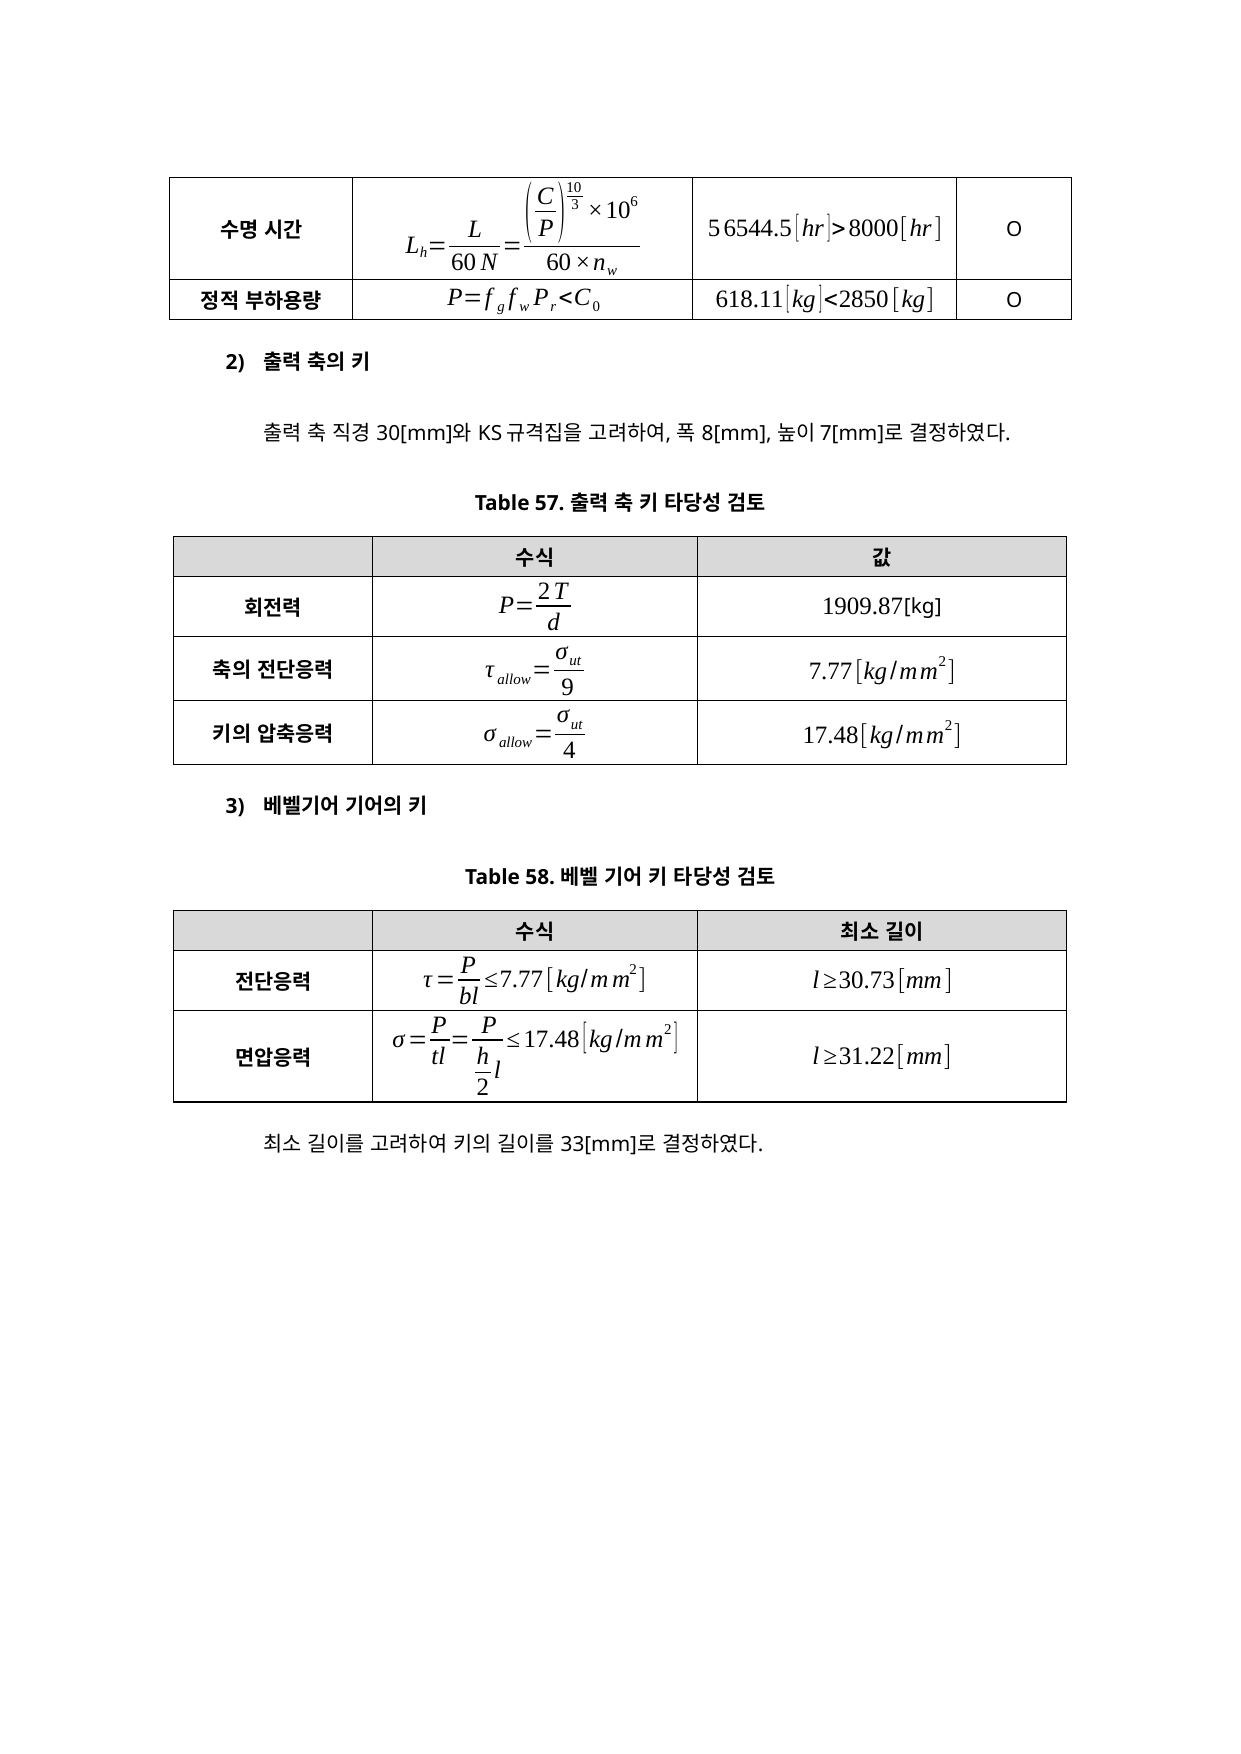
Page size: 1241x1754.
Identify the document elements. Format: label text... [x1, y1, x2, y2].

table_cell 회전력 [174, 577, 372, 636]
text Table 58. 베벨 기어 키 타당성 검토 [150, 860, 1090, 891]
text Table 57. 출력 축 키 타당성 검토 [150, 486, 1090, 517]
list 베벨기어 기어의 키 [225, 790, 1090, 820]
table_cell [698, 951, 1066, 1010]
table_header [174, 537, 372, 576]
table_cell [698, 701, 1066, 764]
table_header 최소 길이 [698, 911, 1066, 950]
table_cell [353, 280, 692, 319]
text 출력 축 직경 30[mm]와 KS규격집을 고려하여, 폭 8[mm], 높이7[mm]로 결정하였다. [263, 416, 1090, 446]
table_cell [698, 1011, 1066, 1101]
list 출력 축의 키 [225, 345, 1090, 376]
table_cell [kg] [698, 577, 1066, 636]
table_cell 면압응력 [174, 1011, 372, 1101]
table_cell [373, 577, 697, 636]
table_cell [373, 701, 697, 764]
table_cell [353, 178, 692, 279]
table_cell [693, 178, 956, 279]
table_cell [373, 1011, 697, 1101]
table_header [174, 911, 372, 950]
text 최소 길이를 고려하여 키의 길이를 33[mm]로 결정하였다. [263, 1127, 1090, 1158]
table_cell 수명 시간 [170, 178, 352, 279]
table_cell [693, 280, 956, 319]
table_cell [373, 637, 697, 700]
table_cell 정적 부하용량 [170, 280, 352, 319]
table_header 수식 [373, 537, 697, 576]
table_cell O [957, 178, 1071, 279]
table_cell [373, 951, 697, 1010]
table_cell O [957, 280, 1071, 319]
table_header 값 [698, 537, 1066, 576]
table_cell 키의 압축응력 [174, 701, 372, 764]
table_cell [698, 637, 1066, 700]
table_cell 축의 전단응력 [174, 637, 372, 700]
table_cell 전단응력 [174, 951, 372, 1010]
table_header 수식 [373, 911, 697, 950]
